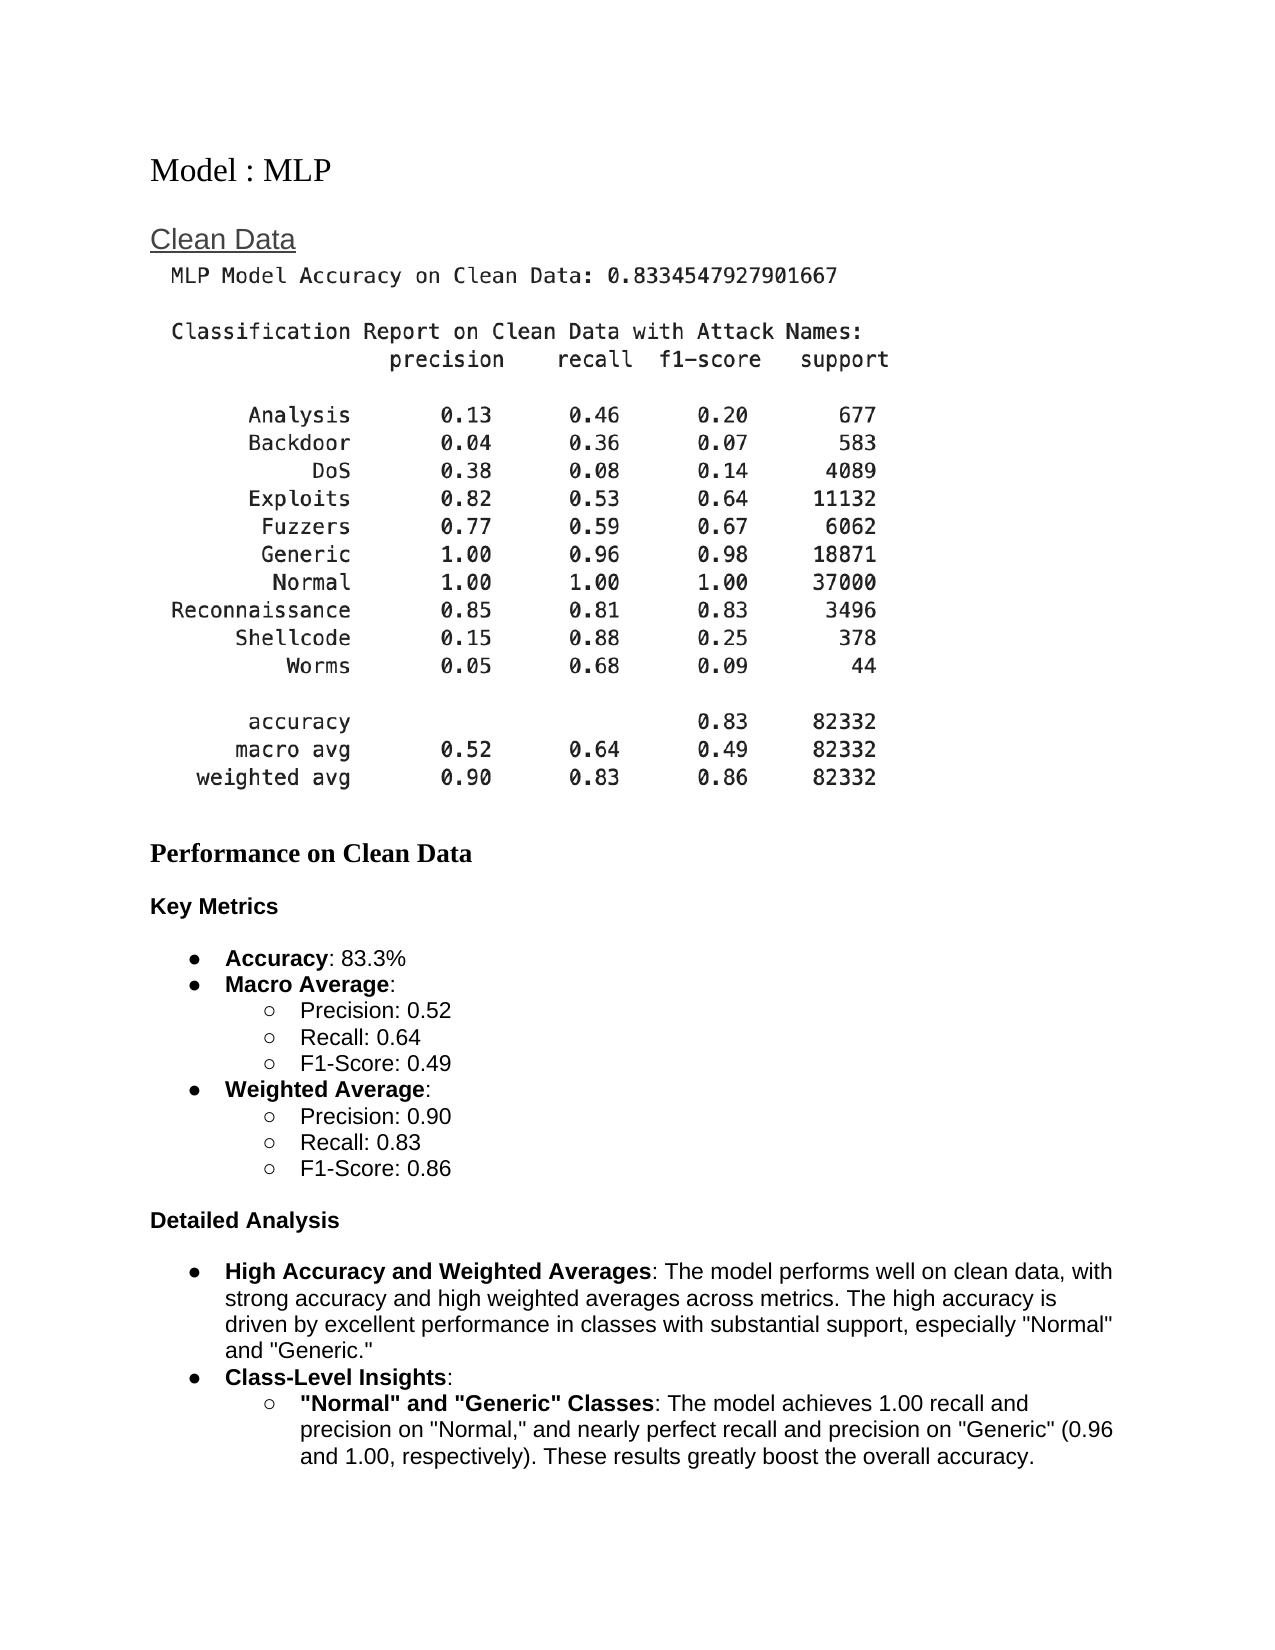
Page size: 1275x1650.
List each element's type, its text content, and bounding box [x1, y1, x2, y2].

list Weighted Average: [187, 1076, 1125, 1103]
list Precision: 0.90 [262, 1103, 1125, 1129]
subtitle Key Metrics [150, 893, 1125, 919]
list Macro Average: [187, 971, 1125, 997]
subtitle Clean Data [150, 222, 1125, 255]
subtitle Performance on Clean Data [150, 837, 1125, 868]
list "Normal" and "Generic" Classes: The model achieves 1.00 recall and precision on "Normal," and nearly perfect recall and precision on "Generic" (0.96 and 1.00, respectively). These results greatly boost the overall accuracy. [262, 1390, 1125, 1469]
list Class-Level Insights: [187, 1363, 1125, 1390]
list Precision: 0.52 [262, 997, 1125, 1024]
picture [150, 263, 940, 804]
list F1-Score: 0.49 [262, 1050, 1125, 1076]
list F1-Score: 0.86 [262, 1155, 1125, 1182]
list Recall: 0.83 [262, 1129, 1125, 1155]
list Recall: 0.64 [262, 1024, 1125, 1050]
subtitle Detailed Analysis [150, 1207, 1125, 1233]
subtitle Model : MLP [150, 150, 1125, 188]
list High Accuracy and Weighted Averages: The model performs well on clean data, with strong accuracy and high weighted averages across metrics. The high accuracy is driven by excellent performance in classes with substantial support, especially "Normal" and "Generic." [187, 1258, 1125, 1363]
list Accuracy: 83.3% [187, 944, 1125, 971]
